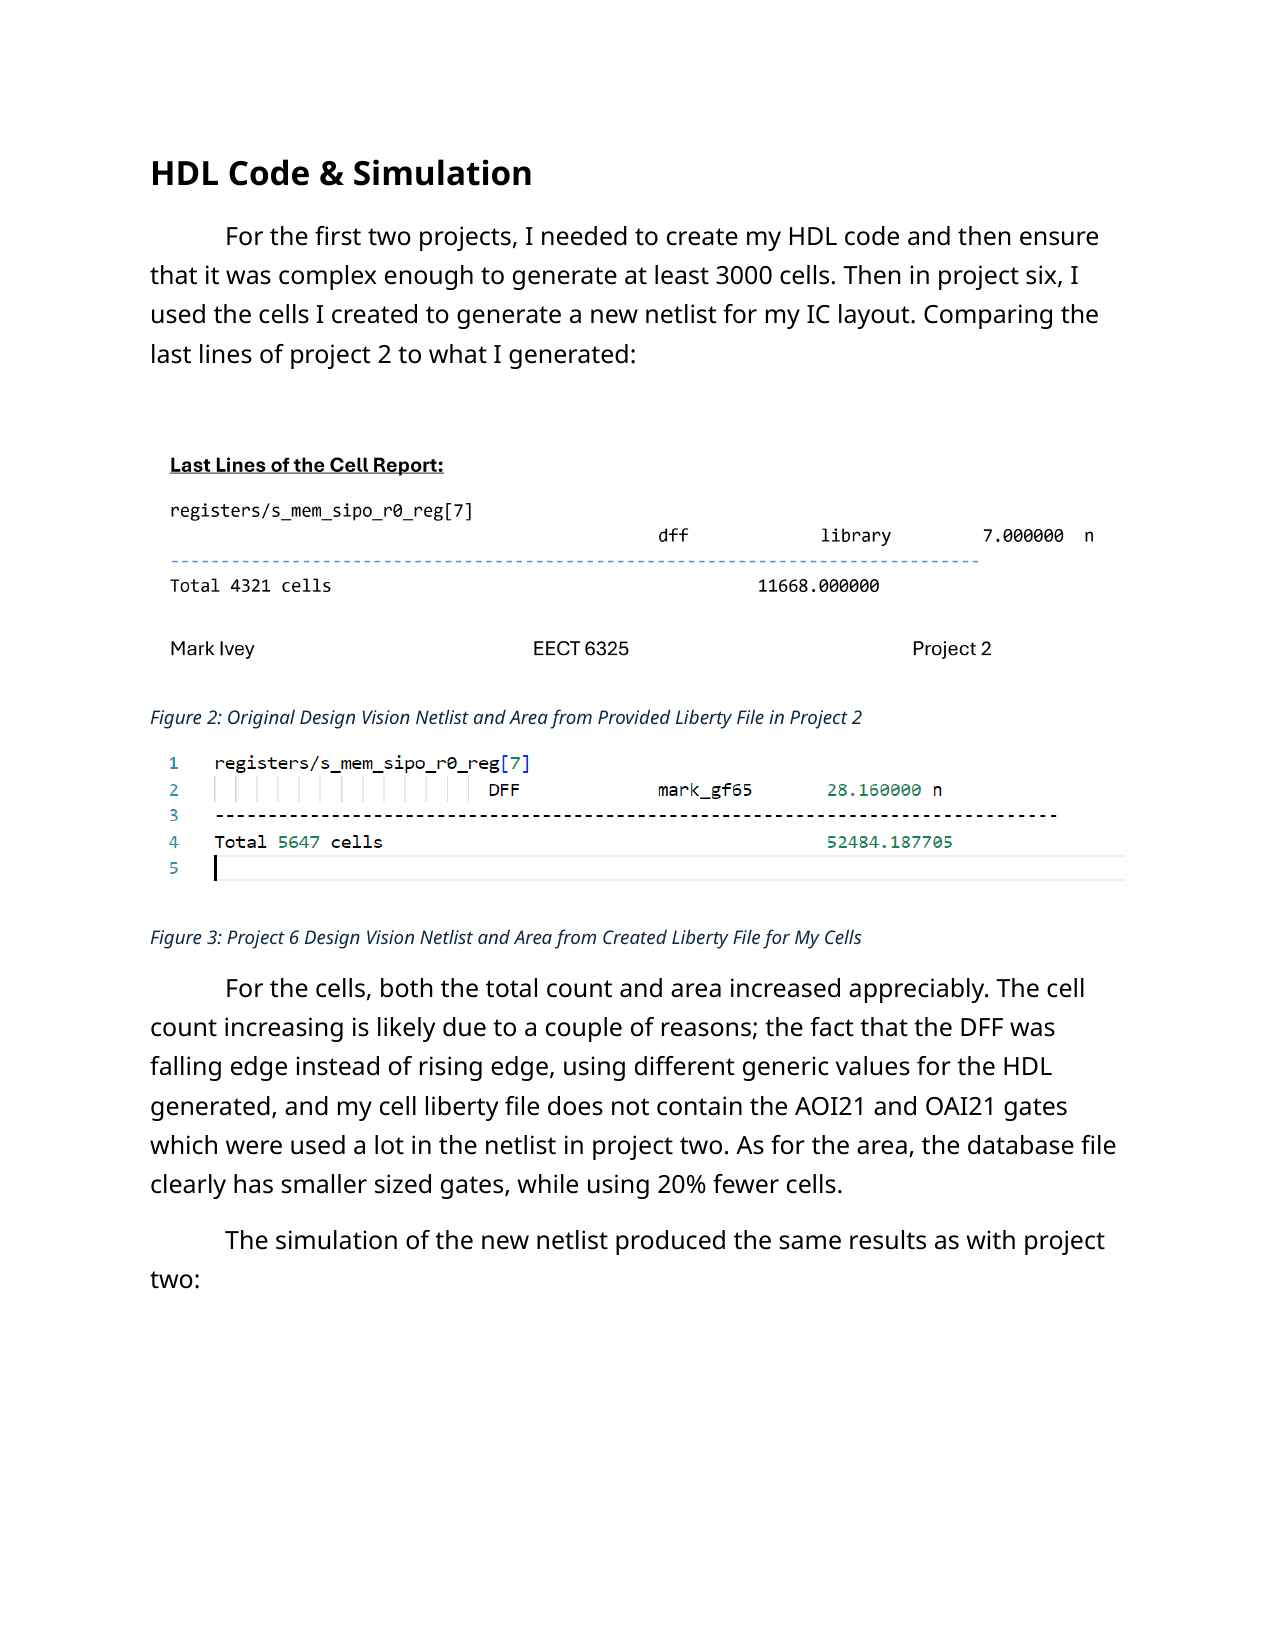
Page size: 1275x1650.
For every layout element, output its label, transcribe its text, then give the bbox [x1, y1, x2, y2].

text For the first two projects, I needed to create my HDL code and then ensure that it was complex enough to generate at least 3000 cells. Then in project six, I used the cells I created to generate a new netlist for my IC layout. Comparing the last lines of project 2 to what I generated: [150, 219, 1125, 370]
text The simulation of the new netlist produced the same results as with project two: [150, 1222, 1125, 1296]
text Figure 2: Original Design Vision Netlist and Area from Provided Liberty File in Project 2 [150, 705, 1125, 730]
picture [150, 448, 1125, 683]
picture [150, 751, 1125, 903]
text HDL Code & Simulation [150, 150, 1125, 195]
text Figure 3: Project 6 Design Vision Netlist and Area from Created Liberty File for My Cells [150, 924, 1125, 950]
text For the cells, both the total count and area increased appreciably. The cell count increasing is likely due to a couple of reasons; the fact that the DFF was falling edge instead of rising edge, using different generic values for the HDL generated, and my cell liberty file does not contain the AOI21 and OAI21 gates which were used a lot in the netlist in project two. As for the area, the database file clearly has smaller sized gates, while using 20% fewer cells. [150, 971, 1125, 1201]
